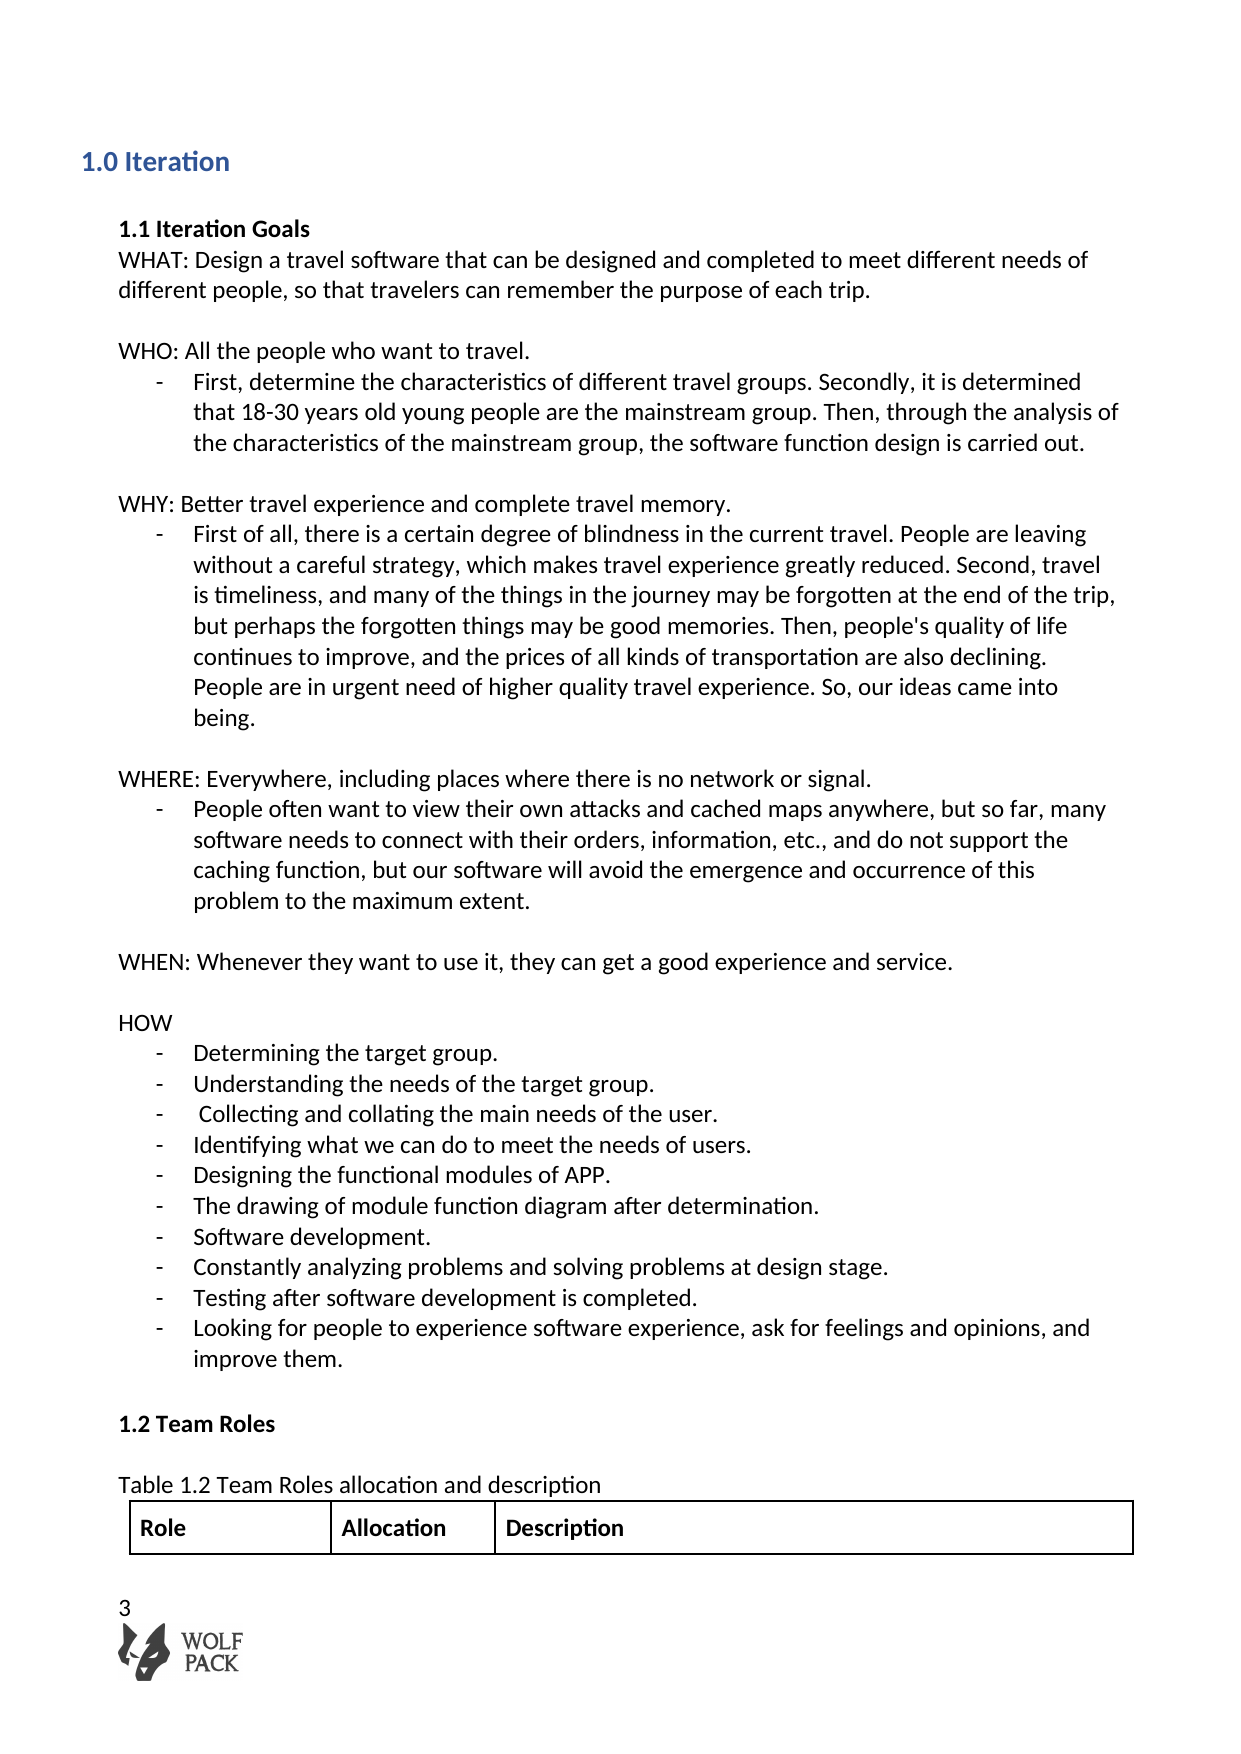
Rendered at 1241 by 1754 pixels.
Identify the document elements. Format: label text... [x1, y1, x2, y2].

list Identifying what we can do to meet the needs of users. [156, 1129, 1122, 1159]
picture [118, 1623, 243, 1681]
subtitle 1.1 Iteration Goals [118, 213, 1122, 244]
subtitle 1.2 Team Roles [118, 1408, 1122, 1438]
list First of all, there is a certain degree of blindness in the current travel. People are leaving without a careful strategy, which makes travel experience greatly reduced. Second, travel is timeliness, and many of the things in the journey may be forgotten at the end of the trip, but perhaps the forgotten things may be good memories. Then, people's quality of life continues to improve, and the prices of all kinds of transportation are also declining. People are in urgent need of higher quality travel experience. So, our ideas came into being. [156, 519, 1122, 732]
list Looking for people to experience software experience, ask for feelings and opinions, and improve them. [156, 1312, 1122, 1373]
list The drawing of module function diagram after determination. [156, 1190, 1122, 1221]
text WHO: All the people who want to travel. [118, 336, 1122, 366]
list Software development. [156, 1221, 1122, 1251]
list People often want to view their own attacks and cached maps anywhere, but so far, many software needs to connect with their orders, information, etc., and do not support the caching function, but our software will avoid the emergence and occurrence of this problem to the maximum extent. [156, 793, 1122, 915]
text Table 1.2 Team Roles allocation and description [118, 1469, 1122, 1499]
text WHY: Better travel experience and complete travel memory. [118, 488, 1122, 519]
text WHAT: Design a travel software that can be designed and completed to meet different needs of different people, so that travelers can remember the purpose of each trip. [118, 244, 1122, 305]
list Understanding the needs of the target group. [156, 1068, 1122, 1098]
text WHERE: Everywhere, including places where there is no network or signal. [118, 763, 1122, 793]
list Testing after software development is completed. [156, 1282, 1122, 1312]
text WHEN: Whenever they want to use it, they can get a good experience and service. [118, 946, 1122, 976]
list Determining the target group. [156, 1037, 1122, 1068]
table_header Allocation [332, 1502, 494, 1553]
list Designing the functional modules of APP. [156, 1159, 1122, 1190]
subtitle 1.0 Iteration [81, 143, 1122, 179]
text HOW [118, 1007, 1122, 1037]
table_header Description [496, 1502, 1132, 1553]
list Collecting and collating the main needs of the user. [156, 1098, 1122, 1129]
list Constantly analyzing problems and solving problems at design stage. [156, 1251, 1122, 1282]
list First, determine the characteristics of different travel groups. Secondly, it is determined that 18-30 years old young people are the mainstream group. Then, through the analysis of the characteristics of the mainstream group, the software function design is carried out. [156, 366, 1122, 458]
table_header Role [131, 1502, 330, 1553]
